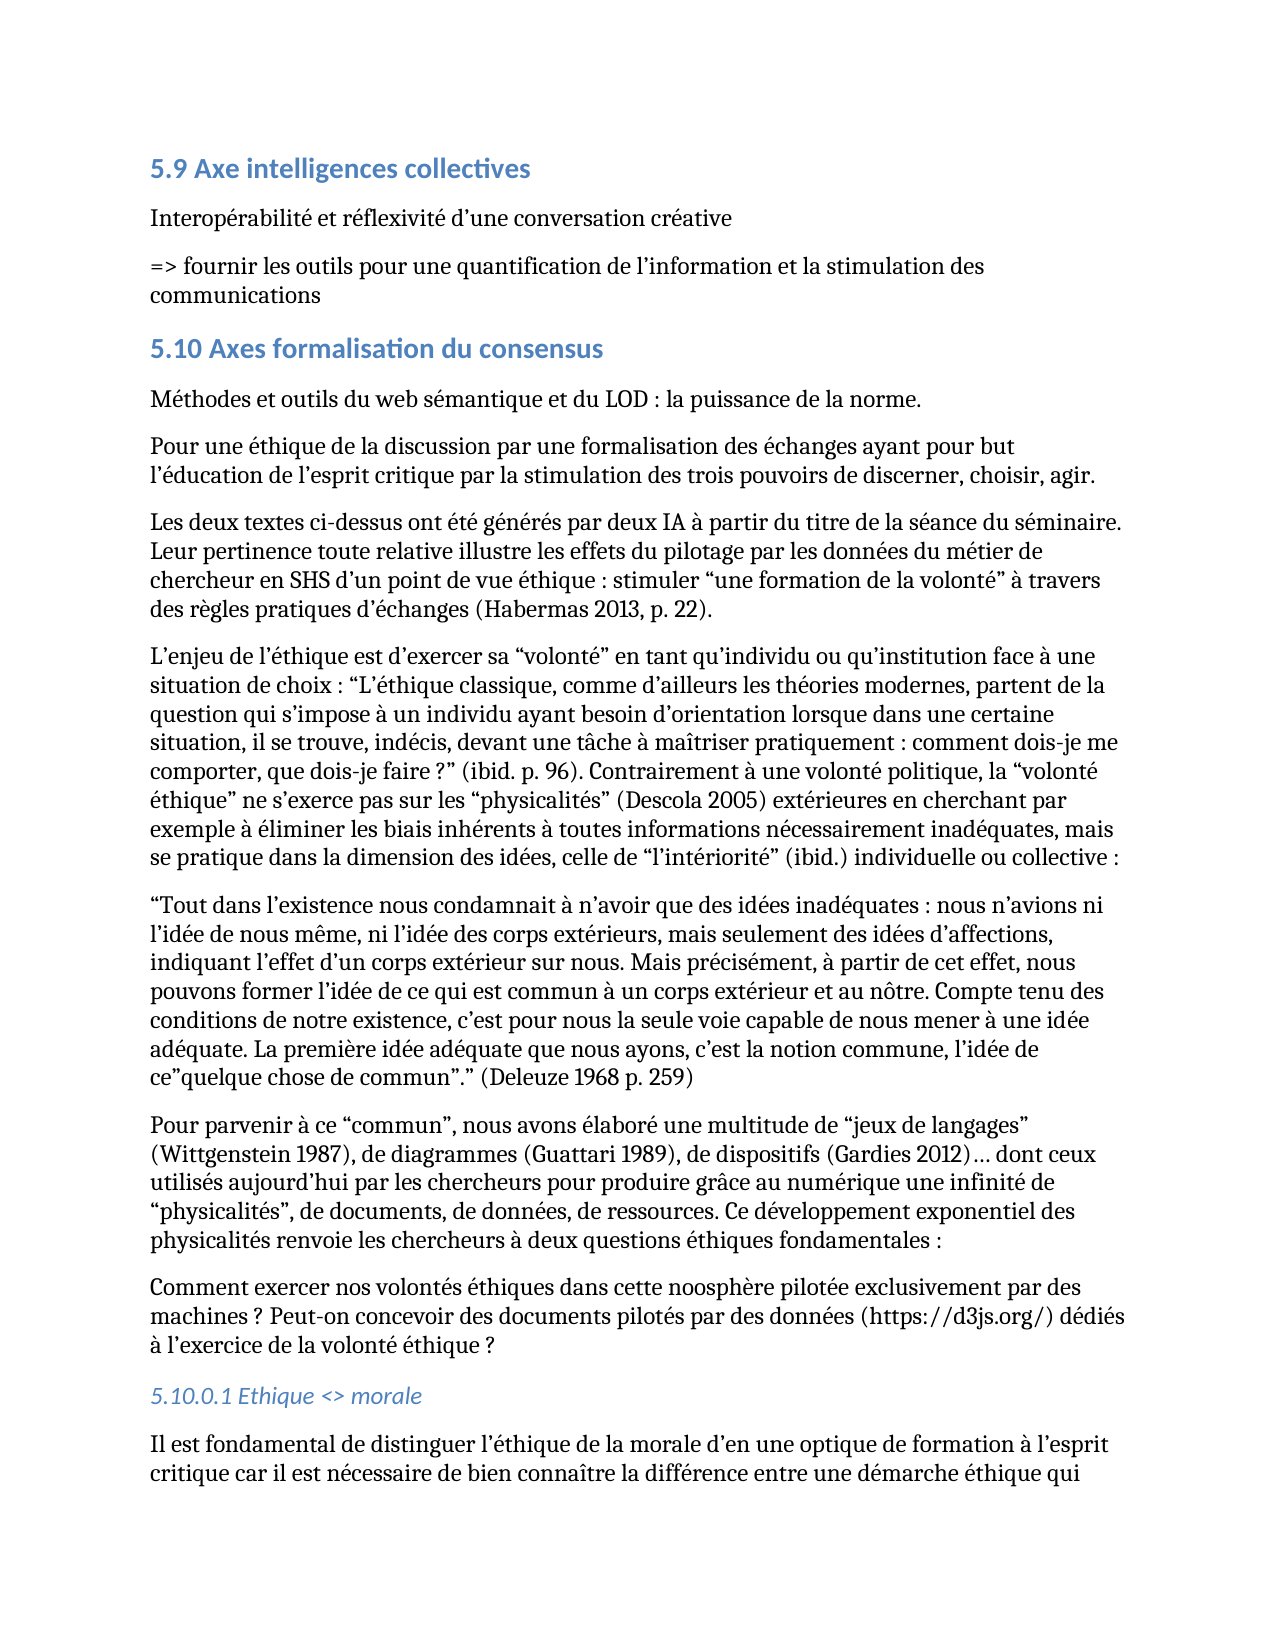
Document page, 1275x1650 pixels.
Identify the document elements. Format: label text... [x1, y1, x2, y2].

text Pour parvenir à ce “commun”, nous avons élaboré une multitude de “jeux de langages” (Wittgenstein 1987), de diagrammes (Guattari 1989), de dispositifs (Gardies 2012)… dont ceux utilisés aujourd’hui par les chercheurs pour produire grâce au numérique une infinité de “physicalités”, de documents, de données, de ressources. Ce développement exponentiel des physicalités renvoie les chercheurs à deux questions éthiques fondamentales : [150, 1111, 1125, 1254]
subtitle 5.9 Axe intelligences collectives [150, 150, 1125, 186]
text => fournir les outils pour une quantification de l’information et la stimulation des communications [150, 252, 1125, 309]
text Comment exercer nos volontés éthiques dans cette noosphère pilotée exclusivement par des machines ? Peut-on concevoir des documents pilotés par des données (https://d3js.org/) dédiés à l’exercice de la volonté éthique ? [150, 1273, 1125, 1359]
subtitle 5.10.0.1 Ethique <> morale [150, 1380, 1125, 1411]
subtitle 5.10 Axes formalisation du consensus [150, 330, 1125, 366]
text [150, 1430, 1125, 1487]
text L’enjeu de l’éthique est d’exercer sa “volonté” en tant qu’individu ou qu’institution face à une situation de choix : “L’éthique classique, comme d’ailleurs les théories modernes, partent de la question qui s’impose à un individu ayant besoin d’orientation lorsque dans une certaine situation, il se trouve, indécis, devant une tâche à maîtriser pratiquement : comment dois-je me comporter, que dois-je faire ?” (ibid. p. 96). Contrairement à une volonté politique, la “volonté éthique” ne s’exerce pas sur les “physicalités” (Descola 2005) extérieures en cherchant par exemple à éliminer les biais inhérents à toutes informations nécessairement inadéquates, mais se pratique dans la dimension des idées, celle de “l’intériorité” (ibid.) individuelle ou collective : [150, 642, 1125, 872]
text “Tout dans l’existence nous condamnait à n’avoir que des idées inadéquates : nous n’avions ni l’idée de nous même, ni l’idée des corps extérieurs, mais seulement des idées d’affections, indiquant l’effet d’un corps extérieur sur nous. Mais précisément, à partir de cet effet, nous pouvons former l’idée de ce qui est commun à un corps extérieur et au nôtre. Compte tenu des conditions de notre existence, c’est pour nous la seule voie capable de nous mener à une idée adéquate. La première idée adéquate que nous ayons, c’est la notion commune, l’idée de ce”quelque chose de commun”.” (Deleuze 1968 p. 259) [150, 891, 1125, 1092]
text Interopérabilité et réflexivité d’une conversation créative [150, 204, 1125, 233]
text Les deux textes ci-dessus ont été générés par deux IA à partir du titre de la séance du séminaire. Leur pertinence toute relative illustre les effets du pilotage par les données du métier de chercheur en SHS d’un point de vue éthique : stimuler “une formation de la volonté” à travers des règles pratiques d’échanges (Habermas 2013, p. 22). [150, 508, 1125, 623]
text Méthodes et outils du web sémantique et du LOD : la puissance de la norme. [150, 384, 1125, 413]
text Pour une éthique de la discussion par une formalisation des échanges ayant pour but l’éducation de l’esprit critique par la stimulation des trois pouvoirs de discerner, choisir, agir. [150, 432, 1125, 489]
